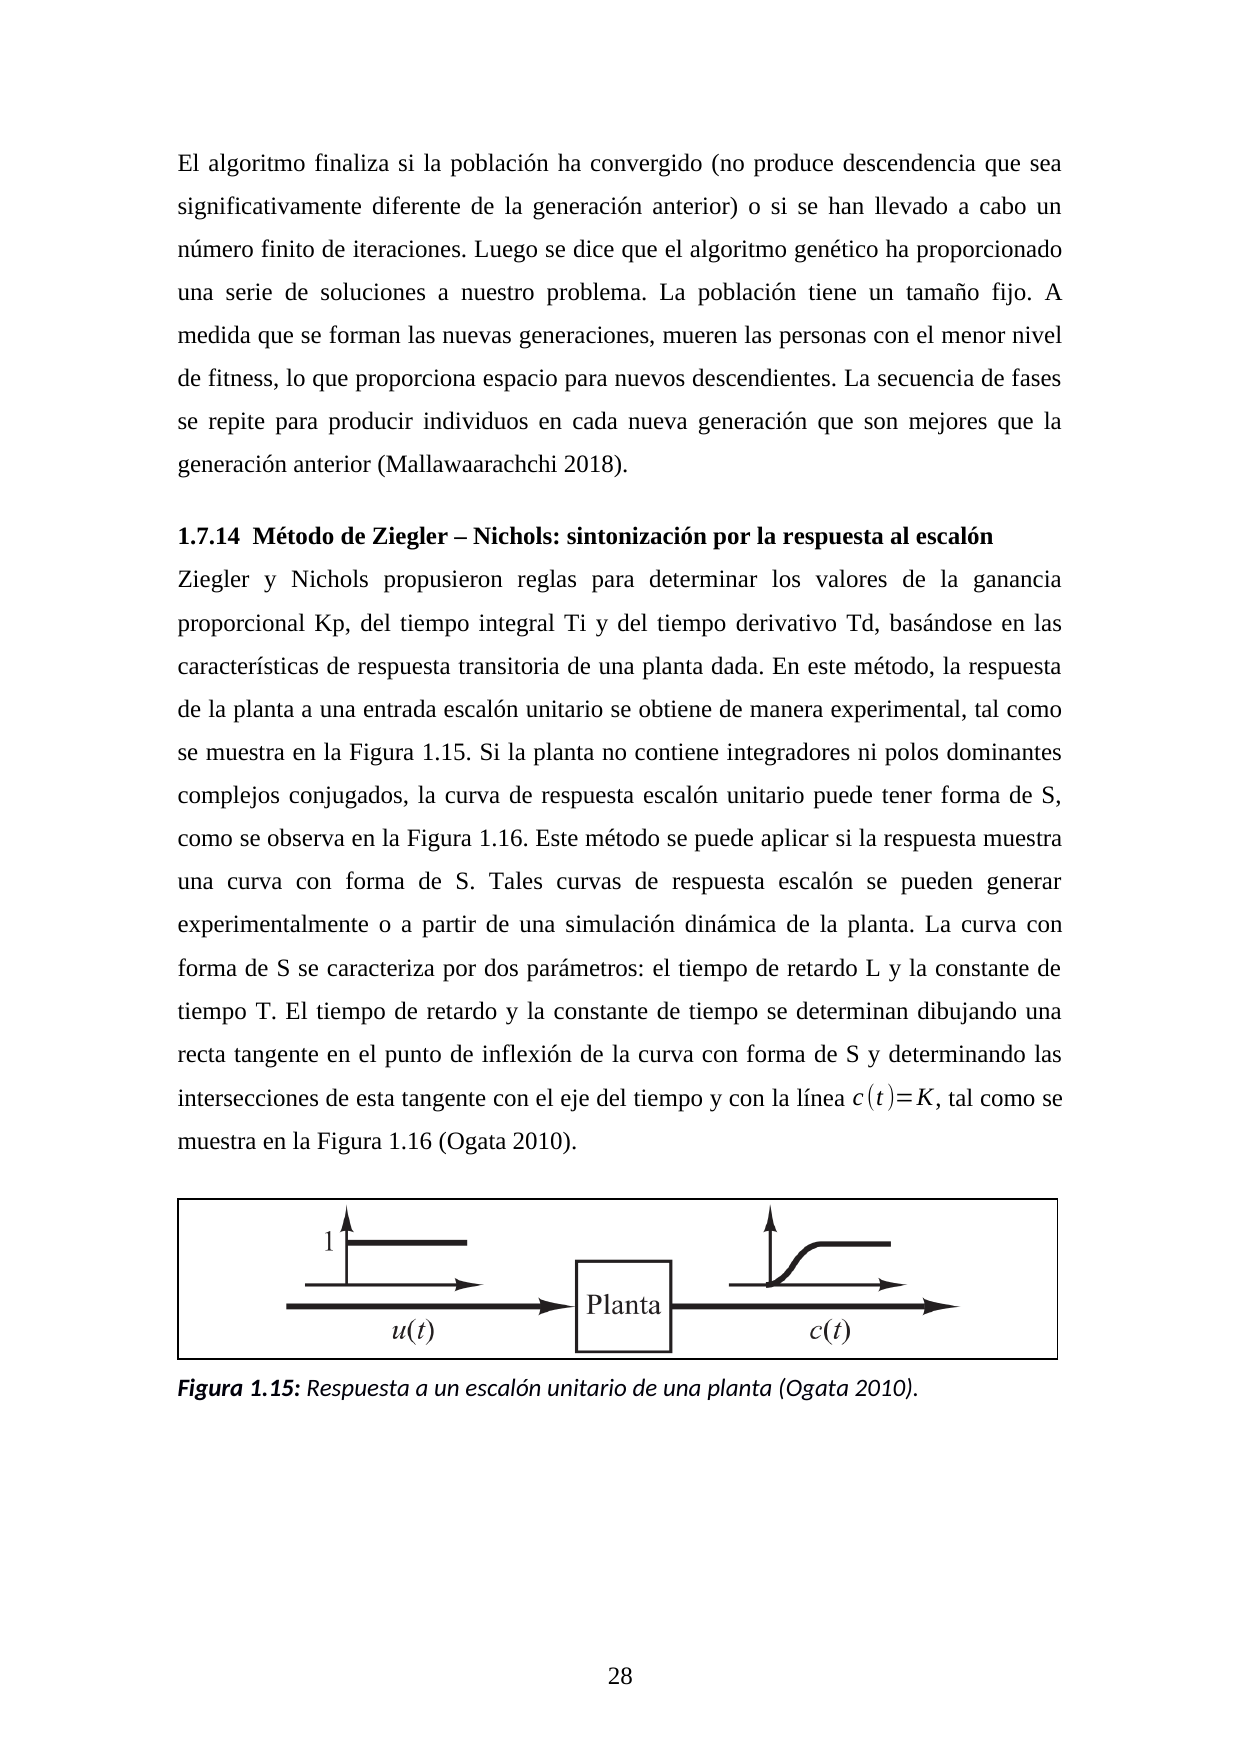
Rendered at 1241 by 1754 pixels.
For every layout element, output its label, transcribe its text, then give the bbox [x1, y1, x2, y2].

subtitle Método de Ziegler – Nichols: sintonización por la respuesta al escalón [177, 521, 1063, 550]
text Figura 1.15: Respuesta a un escalón unitario de una planta (Ogata 2010). [177, 1372, 1063, 1403]
text El algoritmo finaliza si la población ha convergido (no produce descendencia que sea significativamente diferente de la generación anterior) o si se han llevado a cabo un número finito de iteraciones. Luego se dice que el algoritmo genético ha proporcionado una serie de soluciones a nuestro problema. La población tiene un tamaño fijo. A medida que se forman las nuevas generaciones, mueren las personas con el menor nivel de fitness, lo que proporciona espacio para nuevos descendientes. La secuencia de fases se repite para producir individuos en cada nueva generación que son mejores que la generación anterior (Mallawaarachchi 2018). [177, 148, 1063, 478]
picture [179, 1200, 1057, 1358]
text Ziegler y Nichols propusieron reglas para determinar los valores de la ganancia proporcional Kp, del tiempo integral Ti y del tiempo derivativo Td, basándose en las características de respuesta transitoria de una planta dada. En este método, la respuesta de la planta a una entrada escalón unitario se obtiene de manera experimental, tal como se muestra en la Figura 1.15. Si la planta no contiene integradores ni polos dominantes complejos conjugados, la curva de respuesta escalón unitario puede tener forma de S, como se observa en la Figura 1.16. Este método se puede aplicar si la respuesta muestra una curva con forma de S. Tales curvas de respuesta escalón se pueden generar experimentalmente o a partir de una simulación dinámica de la planta. La curva con forma de S se caracteriza por dos parámetros: el tiempo de retardo L y la constante de tiempo T. El tiempo de retardo y la constante de tiempo se determinan dibujando una recta tangente en el punto de inflexión de la curva con forma de S y determinando las intersecciones de esta tangente con el eje del tiempo y con la línea , tal como se muestra en la Figura 1.16 (Ogata 2010). [177, 564, 1063, 1155]
